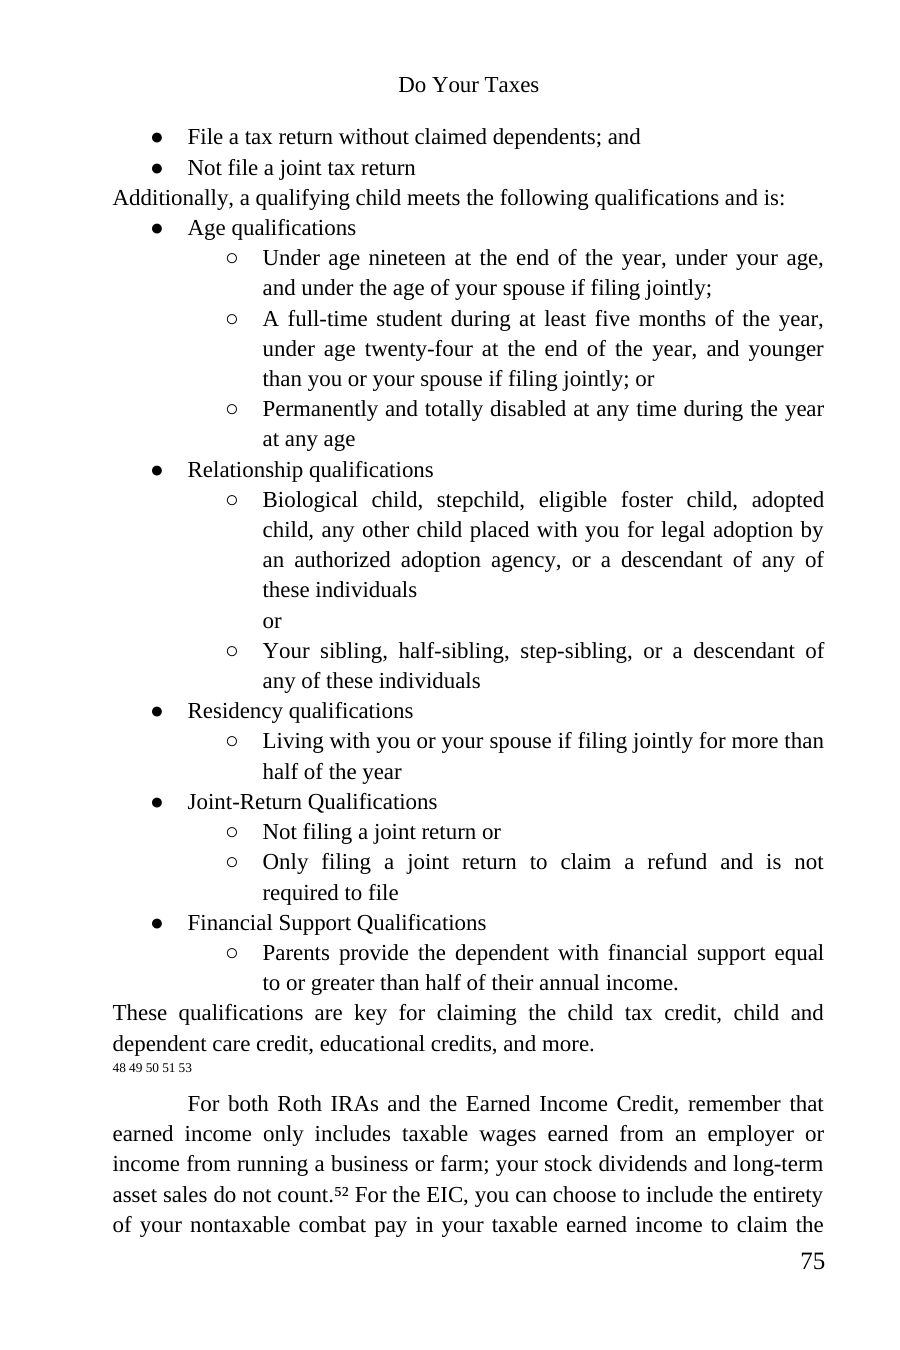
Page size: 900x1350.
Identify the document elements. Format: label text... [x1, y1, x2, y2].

list Age qualifications [150, 214, 825, 240]
list Only filing a joint return to claim a refund and is not required to file [225, 848, 825, 905]
list Living with you or your spouse if filing jointly for more than half of the year [225, 728, 825, 784]
list Relationship qualifications [150, 456, 825, 482]
list Joint-Return Qualifications [150, 788, 825, 814]
list Not filing a joint return or [225, 818, 825, 844]
list Not file a joint tax return [150, 154, 825, 180]
text Additionally, a qualifying child meets the following qualifications and is: [112, 184, 825, 210]
text 48 49 50 51 53 [112, 1060, 825, 1086]
list Financial Support Qualifications [150, 909, 825, 935]
list Residency qualifications [150, 697, 825, 724]
list Under age nineteen at the end of the year, under your age, and under the age of your spouse if filing jointly; [225, 244, 825, 301]
text These qualifications are key for claiming the child tax credit, child and dependent care credit, educational credits, and more. [112, 999, 825, 1056]
text or [262, 607, 825, 633]
list Permanently and totally disabled at any time during the year at any age [225, 395, 825, 452]
list Your sibling, half-sibling, step-sibling, or a descendant of any of these individuals [225, 637, 825, 693]
list A full-time student during at least five months of the year, under age twenty-four at the end of the year, and younger than you or your spouse if filing jointly; or [225, 305, 825, 391]
list Parents provide the dependent with financial support equal to or greater than half of their annual income. [225, 939, 825, 996]
list File a tax return without claimed dependents; and [150, 123, 825, 150]
list Biological child, stepchild, eligible foster child, adopted child, any other child placed with you for legal adoption by an authorized adoption agency, or a descendant of any of these individuals [225, 486, 825, 603]
